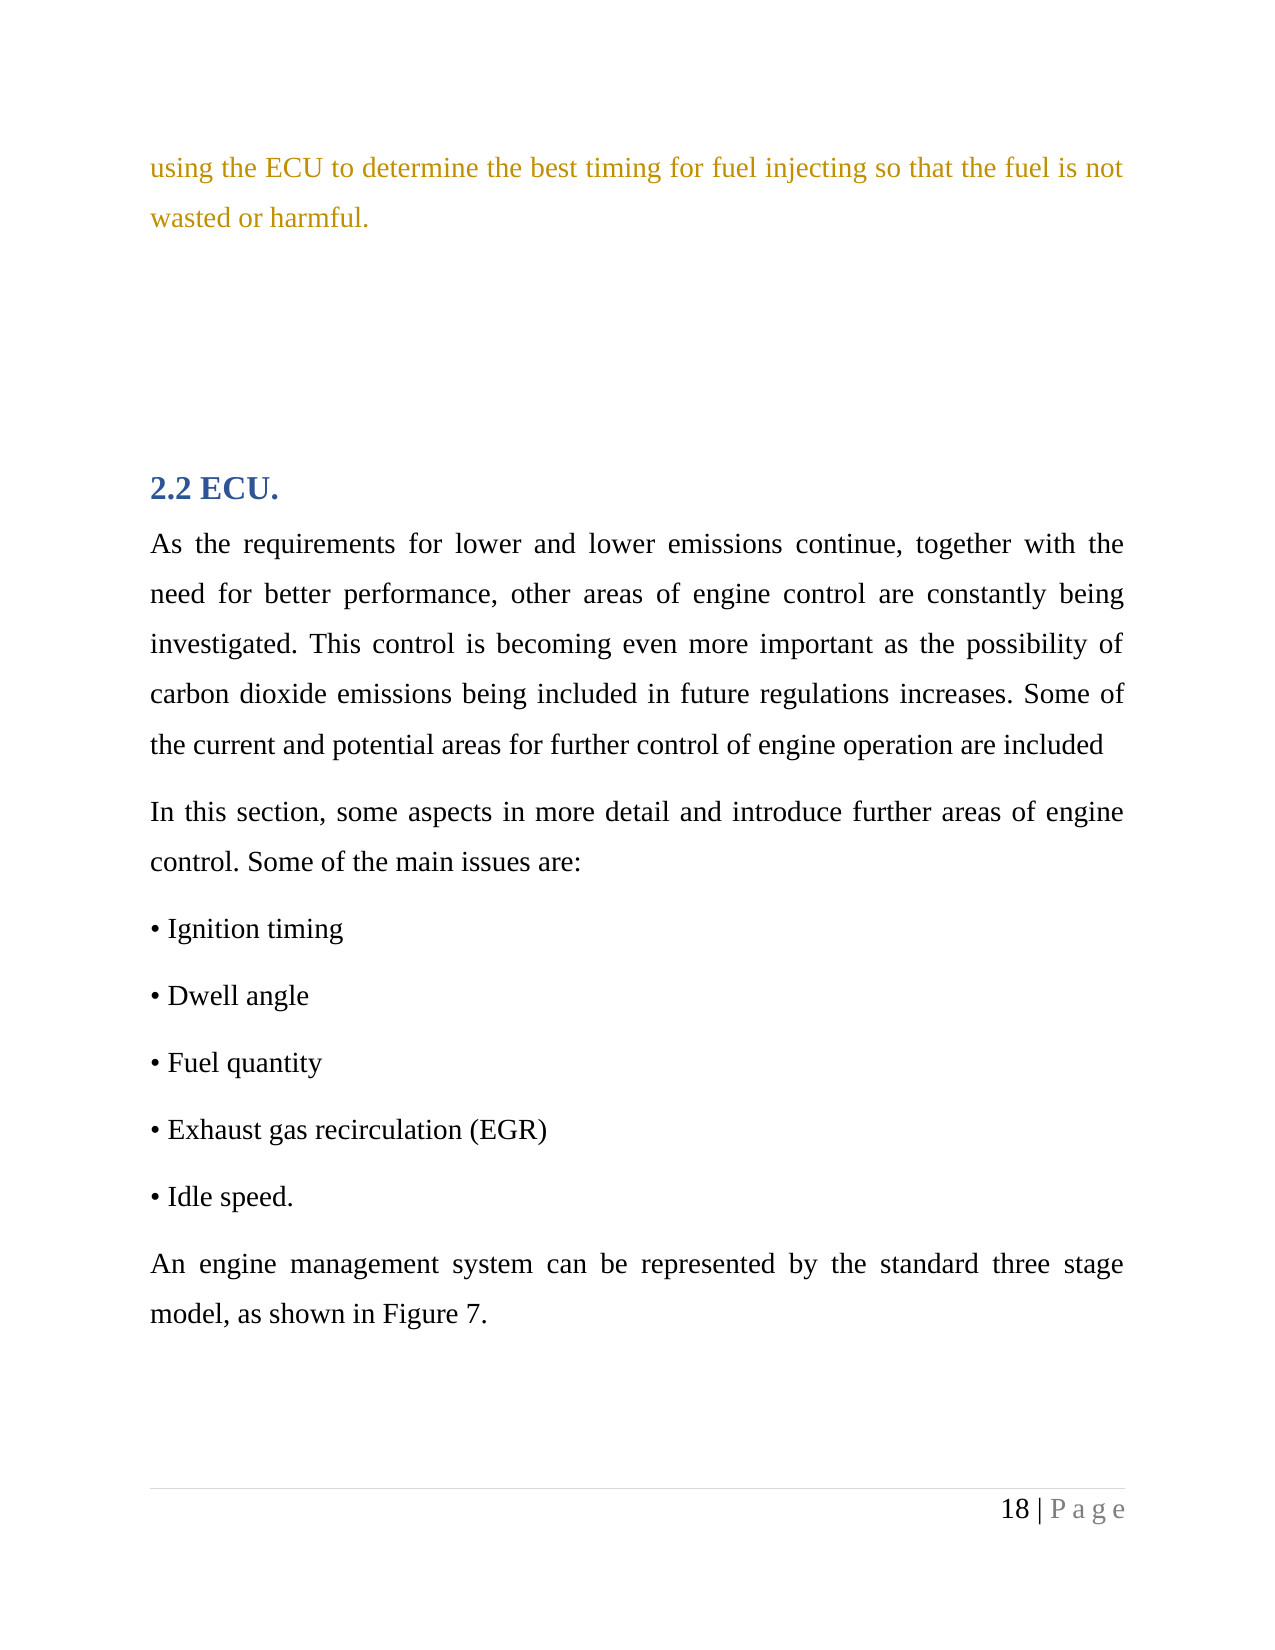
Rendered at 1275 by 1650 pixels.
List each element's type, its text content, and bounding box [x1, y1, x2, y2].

text • Exhaust gas recirculation (EGR) [150, 1112, 1125, 1146]
subtitle 2.2 ECU. [150, 468, 1125, 507]
text • Ignition timing [150, 911, 1125, 945]
text An engine management system can be represented by the standard three stage model, as shown in Figure 7. [150, 1246, 1125, 1330]
text In this section, some aspects in more detail and introduce further areas of engine control. Some of the main issues are: [150, 794, 1125, 878]
text • Fuel quantity [150, 1045, 1125, 1079]
text • Dwell angle [150, 978, 1125, 1012]
text As the requirements for lower and lower emissions continue, together with the need for better performance, other areas of engine control are constantly being investigated. This control is becoming even more important as the possibility of carbon dioxide emissions being included in future regulations increases. Some of the current and potential areas for further control of engine operation are included [150, 526, 1125, 761]
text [150, 150, 1125, 234]
text • Idle speed. [150, 1179, 1125, 1213]
